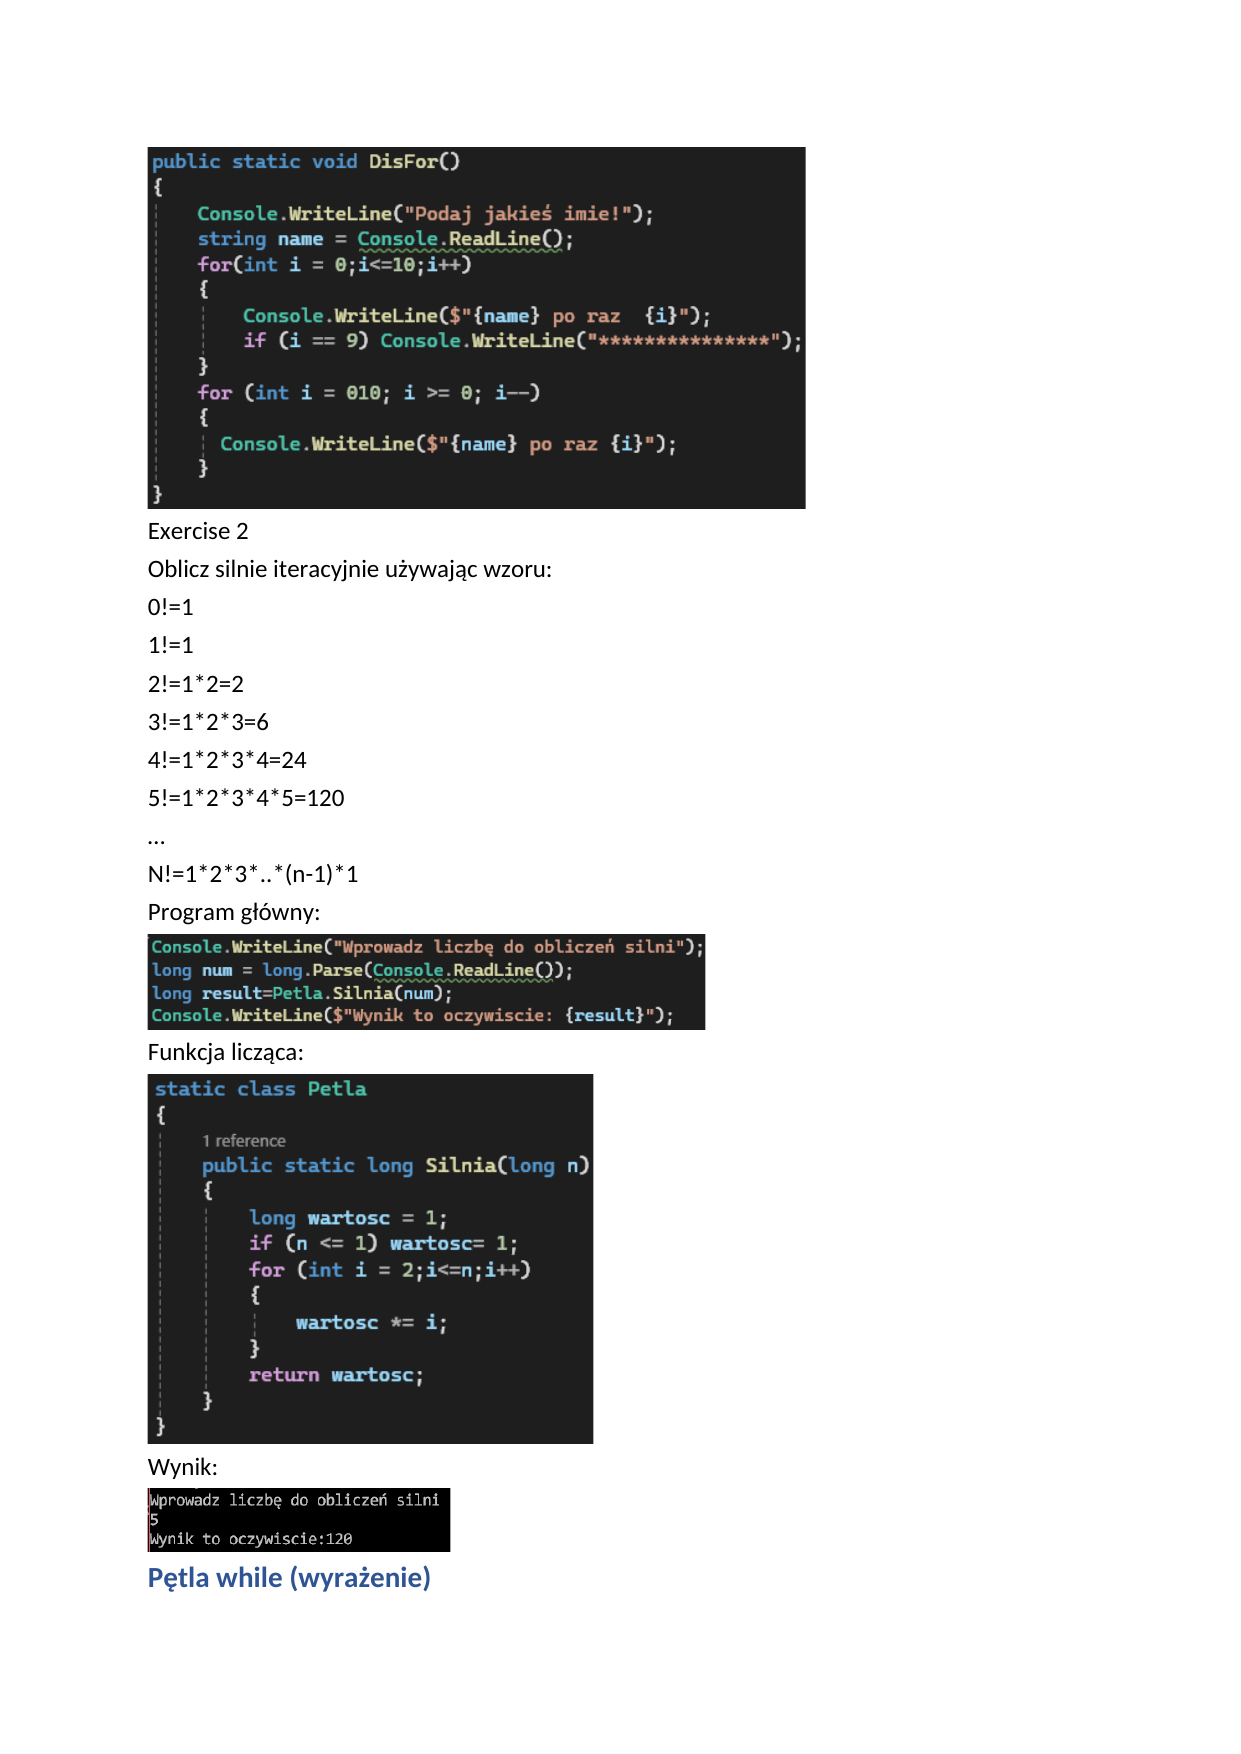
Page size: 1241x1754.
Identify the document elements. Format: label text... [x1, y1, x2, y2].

picture [147, 147, 806, 509]
list 1!=1 [148, 629, 1093, 660]
list 2!=1*2=2 [148, 668, 1093, 698]
list Wynik: [148, 1451, 1093, 1481]
list Funkcja licząca: [148, 1036, 1093, 1067]
list 5!=1*2*3*4*5=120 [148, 782, 1093, 813]
list Program główny: [148, 896, 1093, 927]
list Oblicz silnie iteracyjnie używając wzoru: [148, 553, 1093, 584]
list 3!=1*2*3=6 [148, 706, 1093, 736]
picture [147, 1074, 594, 1444]
list … [148, 820, 1093, 851]
picture [147, 1488, 451, 1552]
list N!=1*2*3*..*(n-1)*1 [148, 858, 1093, 889]
list Pętla while (wyrażenie) [148, 1559, 1093, 1594]
picture [147, 934, 706, 1030]
list Exercise 2 [148, 515, 1093, 546]
list 0!=1 [148, 591, 1093, 622]
list 4!=1*2*3*4=24 [148, 744, 1093, 774]
